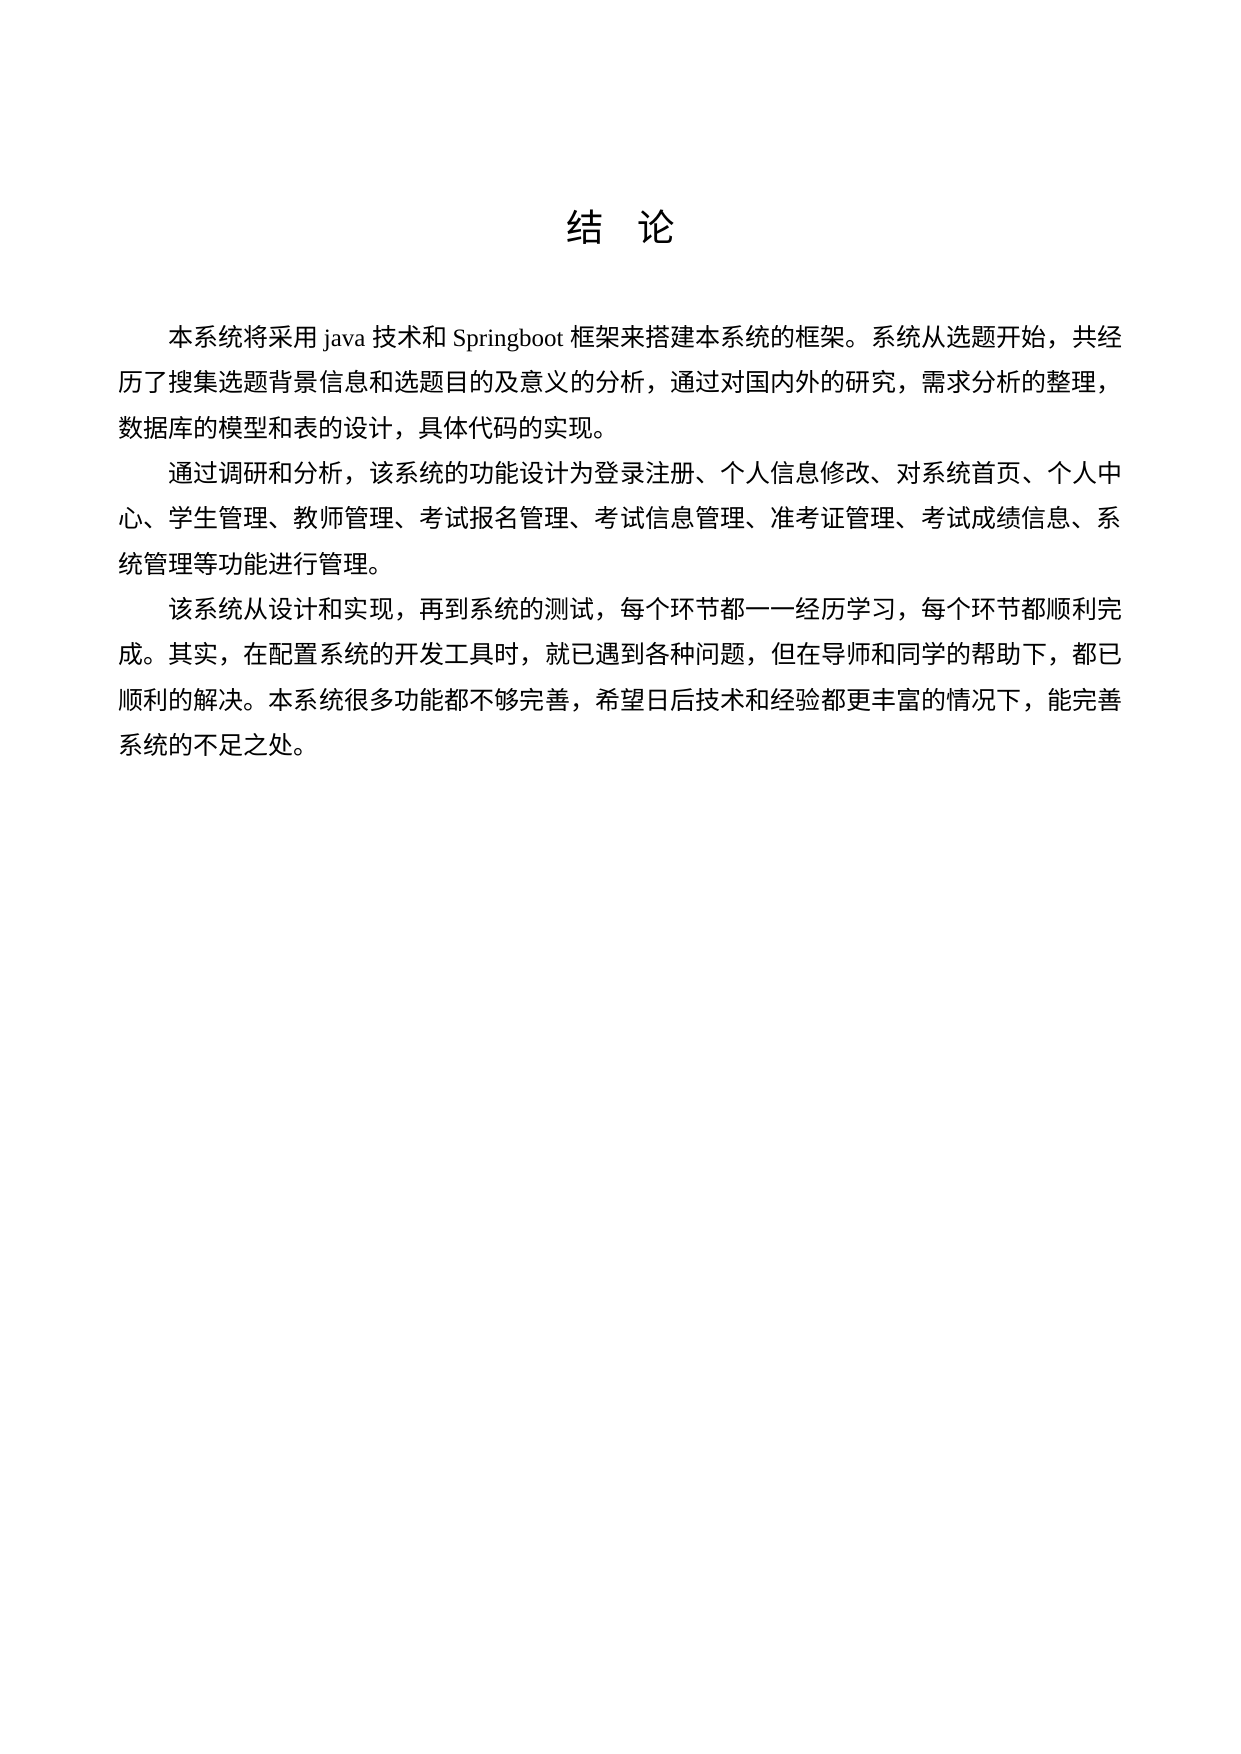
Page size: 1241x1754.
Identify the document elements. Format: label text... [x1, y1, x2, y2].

subtitle 结 论 [118, 193, 1122, 258]
text 本系统将采用java 技术和Springboot 框架来搭建本系统的框架。系统从选题开始，共经历了搜集选题背景信息和选题目的及意义的分析，通过对国内外的研究，需求分析的整理，数据库的模型和表的设计，具体代码的实现。 [118, 318, 1122, 444]
text 该系统从设计和实现，再到系统的测试，每个环节都一一经历学习，每个环节都顺利完成。其实，在配置系统的开发工具时，就已遇到各种问题，但在导师和同学的帮助下，都已顺利的解决。本系统很多功能都不够完善，希望日后技术和经验都更丰富的情况下，能完善系统的不足之处。 [118, 589, 1122, 762]
text 通过调研和分析，该系统的功能设计为登录注册、个人信息修改、对系统首页、个人中心、学生管理、教师管理、考试报名管理、考试信息管理、准考证管理、考试成绩信息、系统管理等功能进行管理。 [118, 453, 1122, 580]
